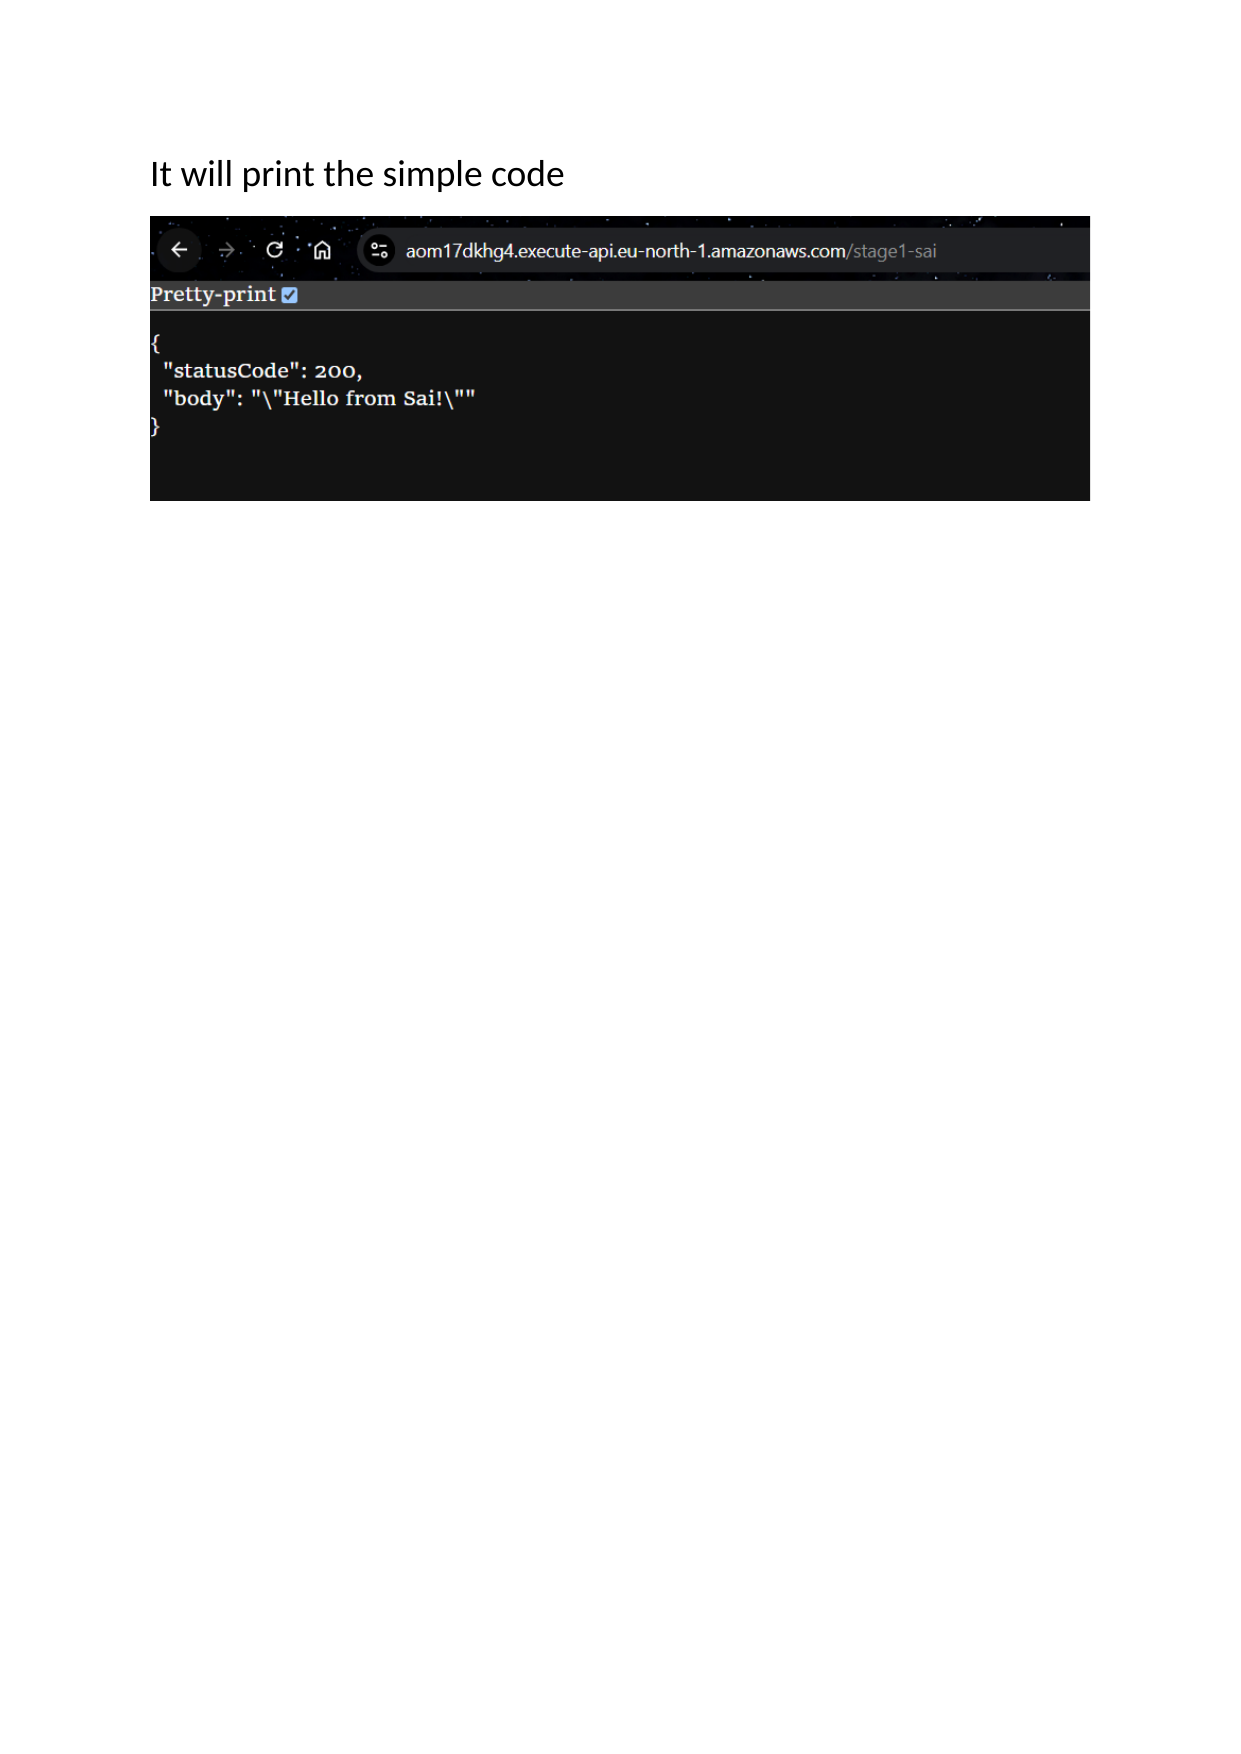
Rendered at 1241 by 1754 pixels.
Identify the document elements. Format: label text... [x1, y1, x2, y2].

text It will print the simple code [150, 150, 1090, 196]
picture [150, 216, 1091, 501]
